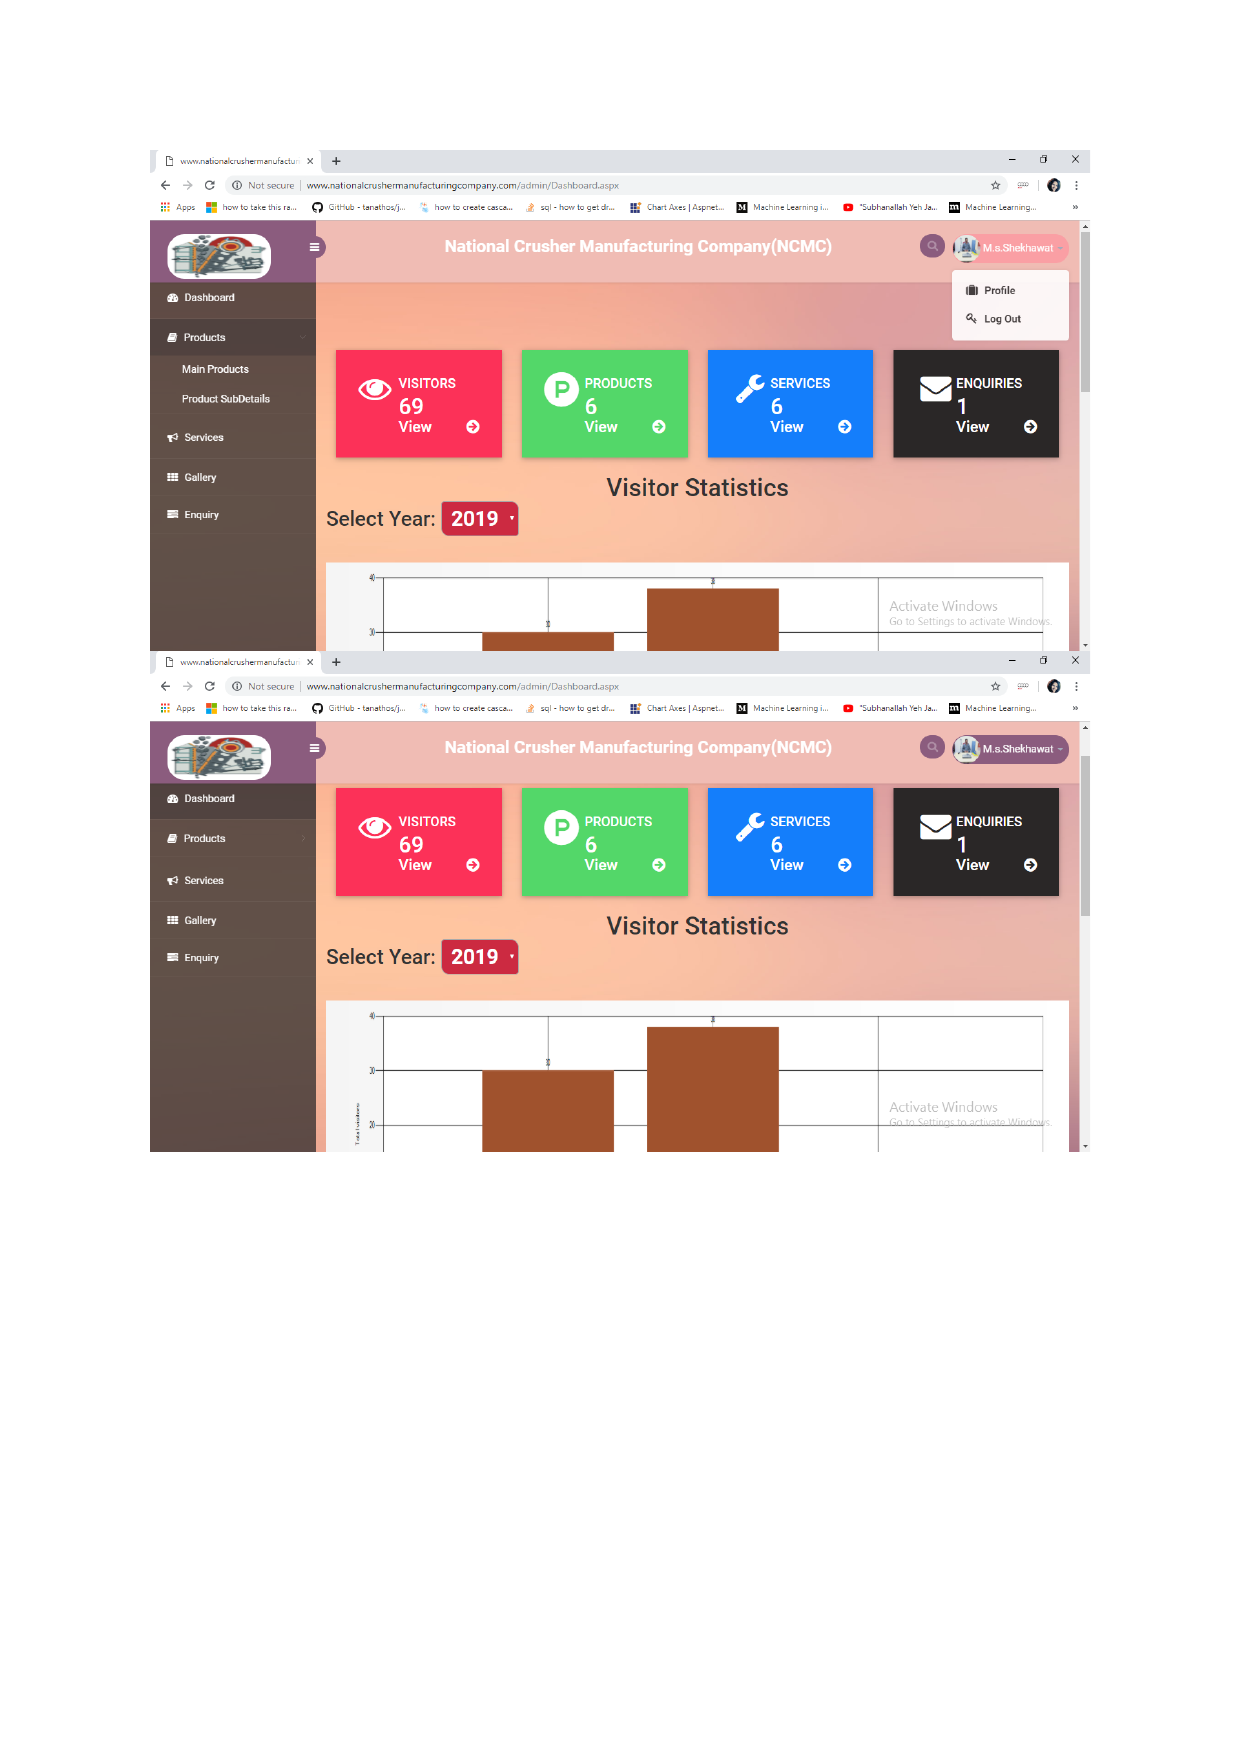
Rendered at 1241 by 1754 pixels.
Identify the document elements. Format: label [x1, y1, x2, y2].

picture [150, 150, 1091, 1152]
